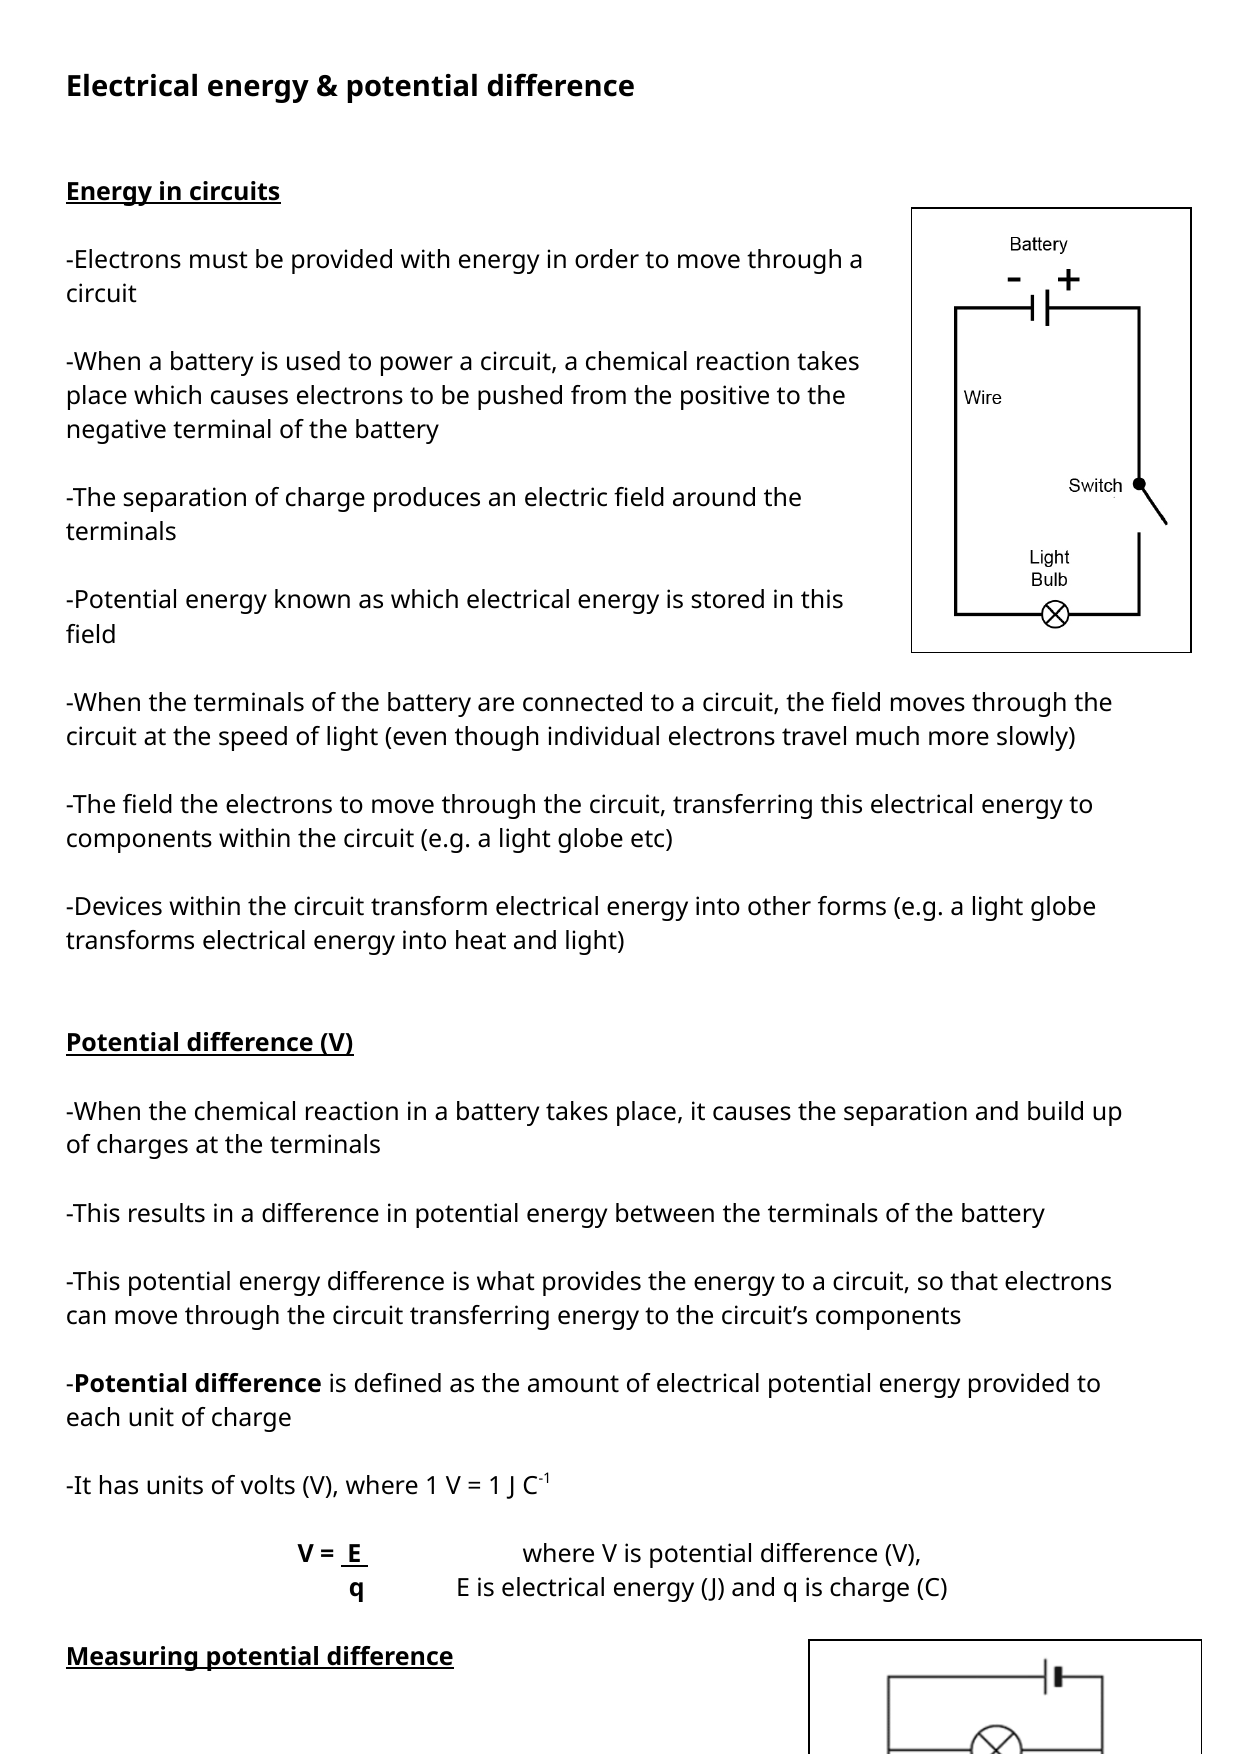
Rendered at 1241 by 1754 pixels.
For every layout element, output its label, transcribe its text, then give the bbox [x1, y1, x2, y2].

text -Potential difference is defined as the amount of electrical potential energy provided to each unit of charge [66, 1366, 1153, 1434]
text -This potential energy difference is what provides the energy to a circuit, so that electrons can move through the circuit transferring energy to the circuit’s components [66, 1263, 1153, 1332]
text -Devices within the circuit transform electrical energy into other forms (e.g. a light globe transforms electrical energy into heat and light) [66, 889, 1153, 957]
text -This results in a difference in potential energy between the terminals of the battery [66, 1195, 1153, 1229]
text -When a battery is used to power a circuit, a chemical reaction takes place which causes electrons to be pushed from the positive to the negative terminal of the battery [66, 344, 911, 446]
text V = E where V is potential difference (V), [66, 1536, 1153, 1570]
text q E is electrical energy (J) and q is charge (C) [66, 1570, 1153, 1604]
text -Potential energy known as which electrical energy is stored in this field [66, 582, 911, 650]
text -When the terminals of the battery are connected to a circuit, the field moves through the circuit at the speed of light (even though individual electrons travel much more slowly) [66, 684, 1153, 752]
text -When the chemical reaction in a battery takes place, it causes the separation and build up of charges at the terminals [66, 1093, 1153, 1161]
text Electrical energy & potential difference [66, 66, 1153, 105]
text Potential difference (V) [66, 1025, 1153, 1059]
text -The field the electrons to move through the circuit, transferring this electrical energy to components within the circuit (e.g. a light globe etc) [66, 787, 1153, 855]
text -It has units of volts (V), where 1 V = 1 J C-1 [66, 1468, 1153, 1502]
text -Electrons must be provided with energy in order to move through a circuit [66, 242, 911, 310]
text Energy in circuits [66, 173, 1153, 207]
text Measuring potential difference [66, 1638, 1153, 1672]
text -The separation of charge produces an electric field around the terminals [66, 480, 911, 548]
picture [926, 215, 1184, 635]
picture [823, 1647, 1188, 1754]
